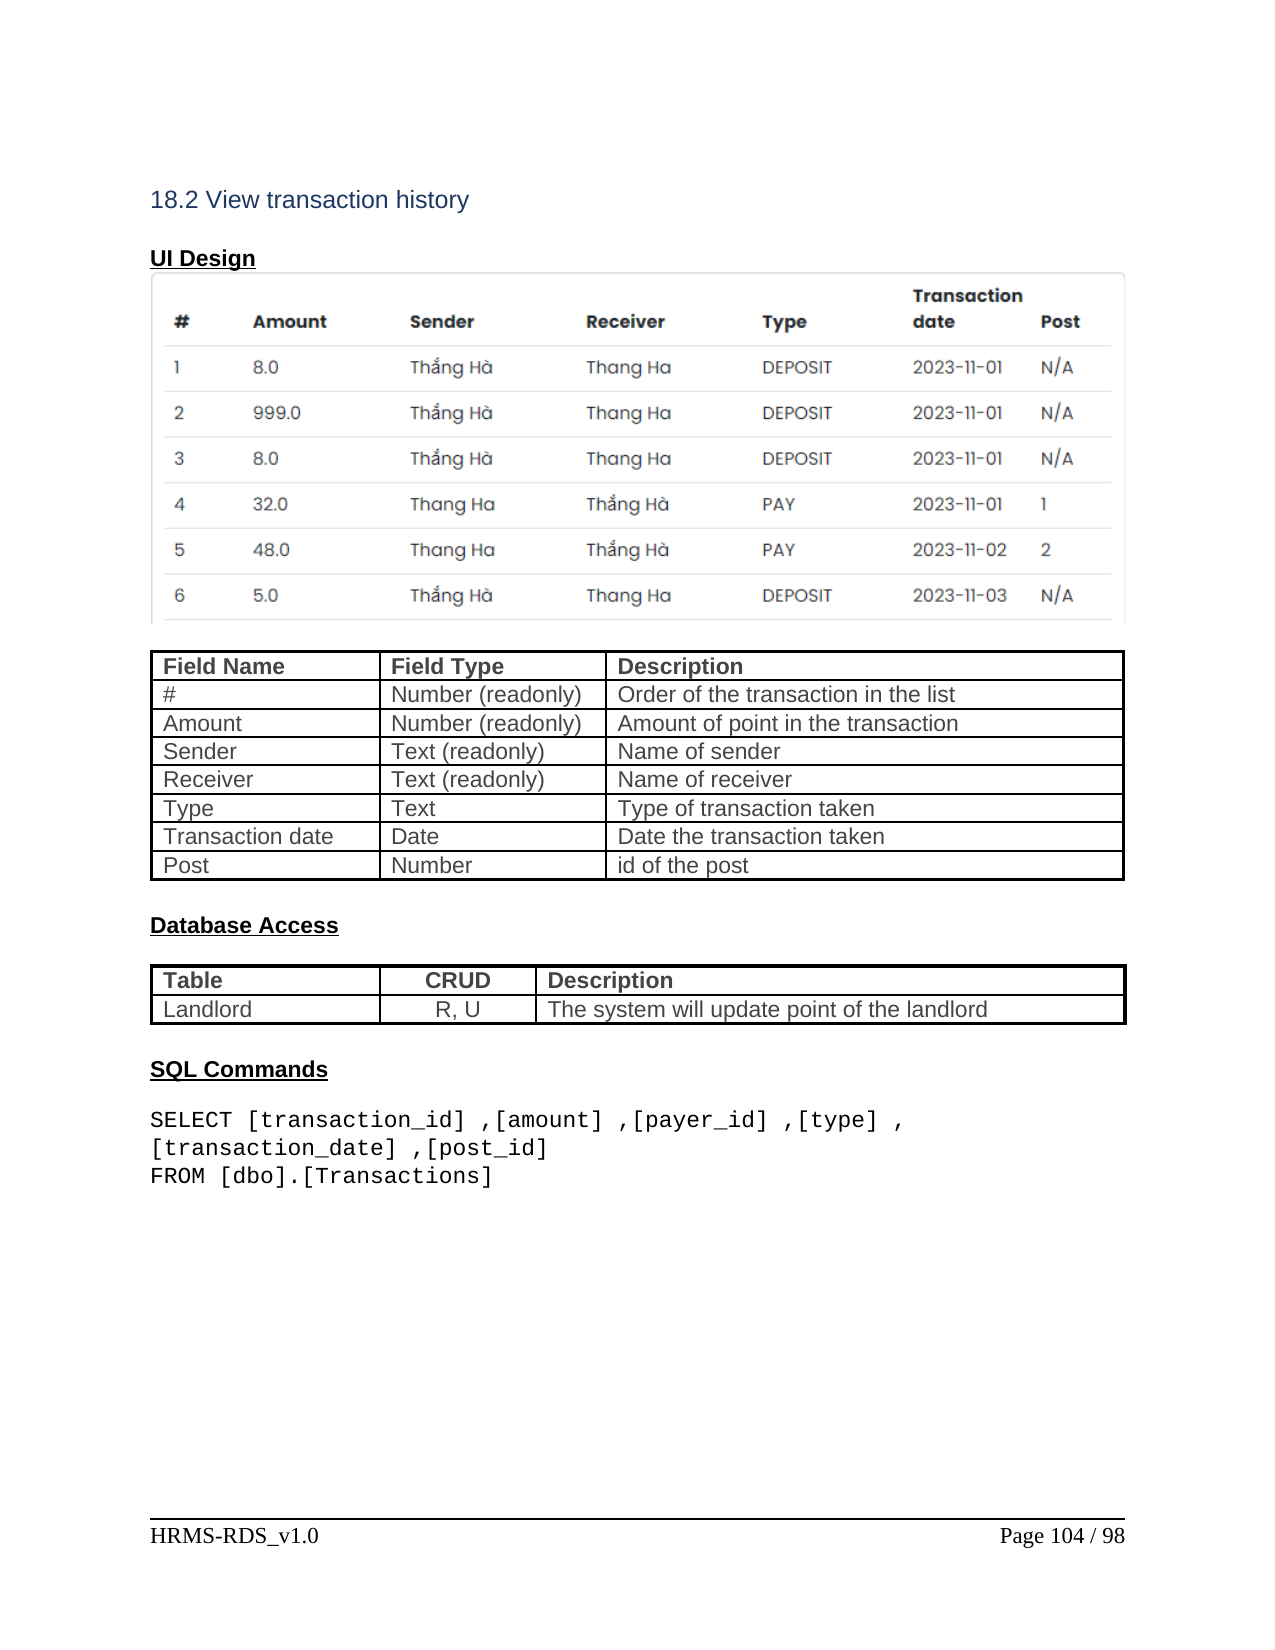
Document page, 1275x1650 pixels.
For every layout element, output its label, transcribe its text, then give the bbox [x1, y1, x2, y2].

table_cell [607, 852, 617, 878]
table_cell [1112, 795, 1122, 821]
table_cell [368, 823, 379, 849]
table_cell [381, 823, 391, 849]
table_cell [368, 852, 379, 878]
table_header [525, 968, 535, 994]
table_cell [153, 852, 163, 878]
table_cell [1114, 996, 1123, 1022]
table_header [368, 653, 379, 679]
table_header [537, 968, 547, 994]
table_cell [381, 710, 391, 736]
subtitle SQL Commands [150, 1056, 1125, 1082]
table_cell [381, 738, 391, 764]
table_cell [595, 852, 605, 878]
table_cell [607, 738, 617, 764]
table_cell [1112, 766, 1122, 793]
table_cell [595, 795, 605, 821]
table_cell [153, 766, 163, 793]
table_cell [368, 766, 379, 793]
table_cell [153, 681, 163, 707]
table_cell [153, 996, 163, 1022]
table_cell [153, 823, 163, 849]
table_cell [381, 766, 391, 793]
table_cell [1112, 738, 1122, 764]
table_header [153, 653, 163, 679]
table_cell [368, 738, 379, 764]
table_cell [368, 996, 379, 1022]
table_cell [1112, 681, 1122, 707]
subtitle UI Design [150, 245, 1125, 271]
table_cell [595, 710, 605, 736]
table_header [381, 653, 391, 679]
subtitle 18.2 View transaction history [150, 185, 1125, 214]
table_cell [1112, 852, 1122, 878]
subtitle Database Access [150, 912, 1125, 938]
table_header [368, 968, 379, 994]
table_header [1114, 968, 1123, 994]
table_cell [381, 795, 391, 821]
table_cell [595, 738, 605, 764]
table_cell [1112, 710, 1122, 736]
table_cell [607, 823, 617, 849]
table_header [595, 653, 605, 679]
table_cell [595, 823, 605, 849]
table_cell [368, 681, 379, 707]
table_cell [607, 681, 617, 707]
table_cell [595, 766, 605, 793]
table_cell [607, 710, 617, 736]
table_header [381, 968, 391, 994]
picture [150, 271, 1125, 624]
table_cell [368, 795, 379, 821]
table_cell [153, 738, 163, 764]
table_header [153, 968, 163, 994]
text SELECT [transaction_id] ,[amount] ,[payer_id] ,[type] ,[transaction_date] ,[post_id] FROM [dbo].[Transactions] [150, 1109, 1125, 1190]
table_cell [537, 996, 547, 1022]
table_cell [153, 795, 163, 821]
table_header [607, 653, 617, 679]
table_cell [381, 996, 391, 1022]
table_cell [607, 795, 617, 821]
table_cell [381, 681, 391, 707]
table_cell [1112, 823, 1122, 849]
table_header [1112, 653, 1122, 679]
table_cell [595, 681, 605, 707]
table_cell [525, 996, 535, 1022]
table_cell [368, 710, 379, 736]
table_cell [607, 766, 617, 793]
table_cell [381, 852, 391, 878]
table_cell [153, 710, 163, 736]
